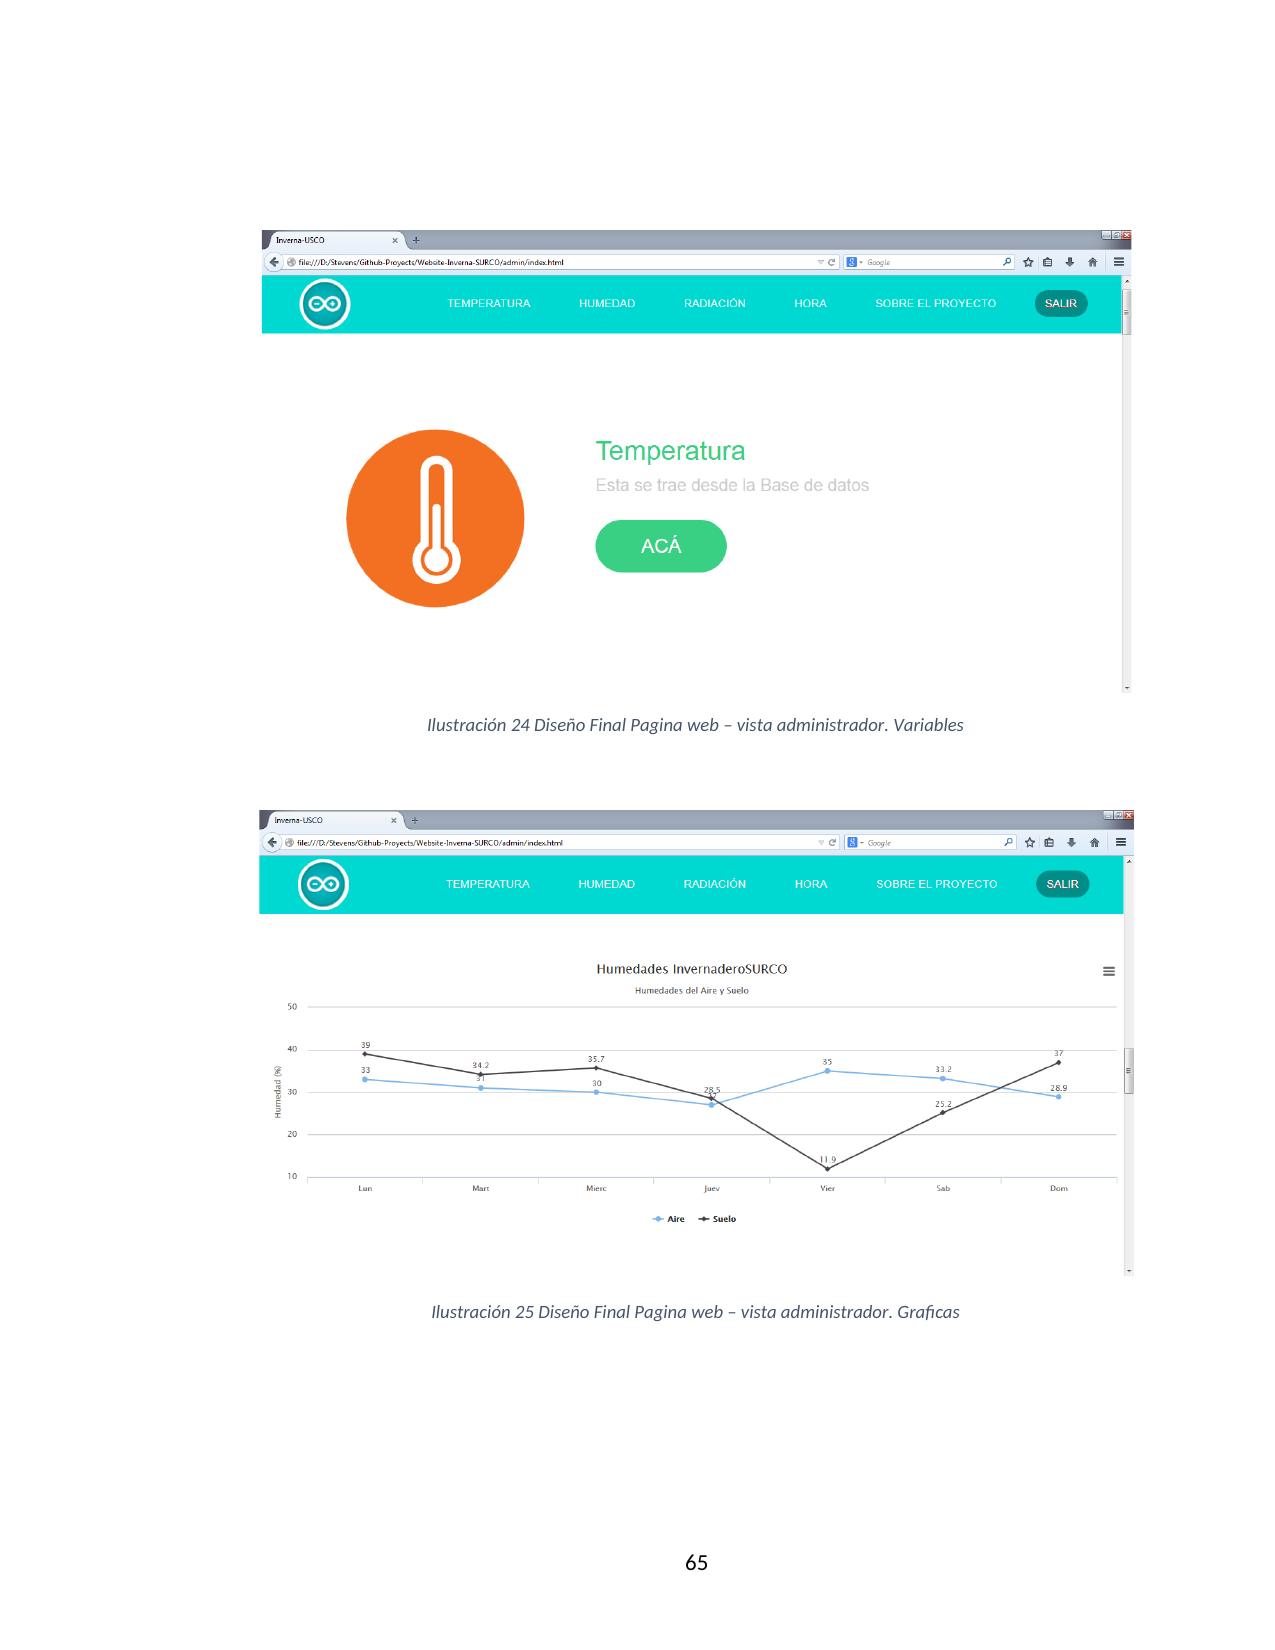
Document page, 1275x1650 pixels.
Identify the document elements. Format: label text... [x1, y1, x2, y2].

picture [261, 230, 1132, 693]
text Ilustración 25 Diseño Final Pagina web – vista administrador. Graficas [236, 1301, 1157, 1324]
picture [259, 810, 1134, 1276]
text Ilustración 24 Diseño Final Pagina web – vista administrador. Variables [236, 714, 1157, 737]
